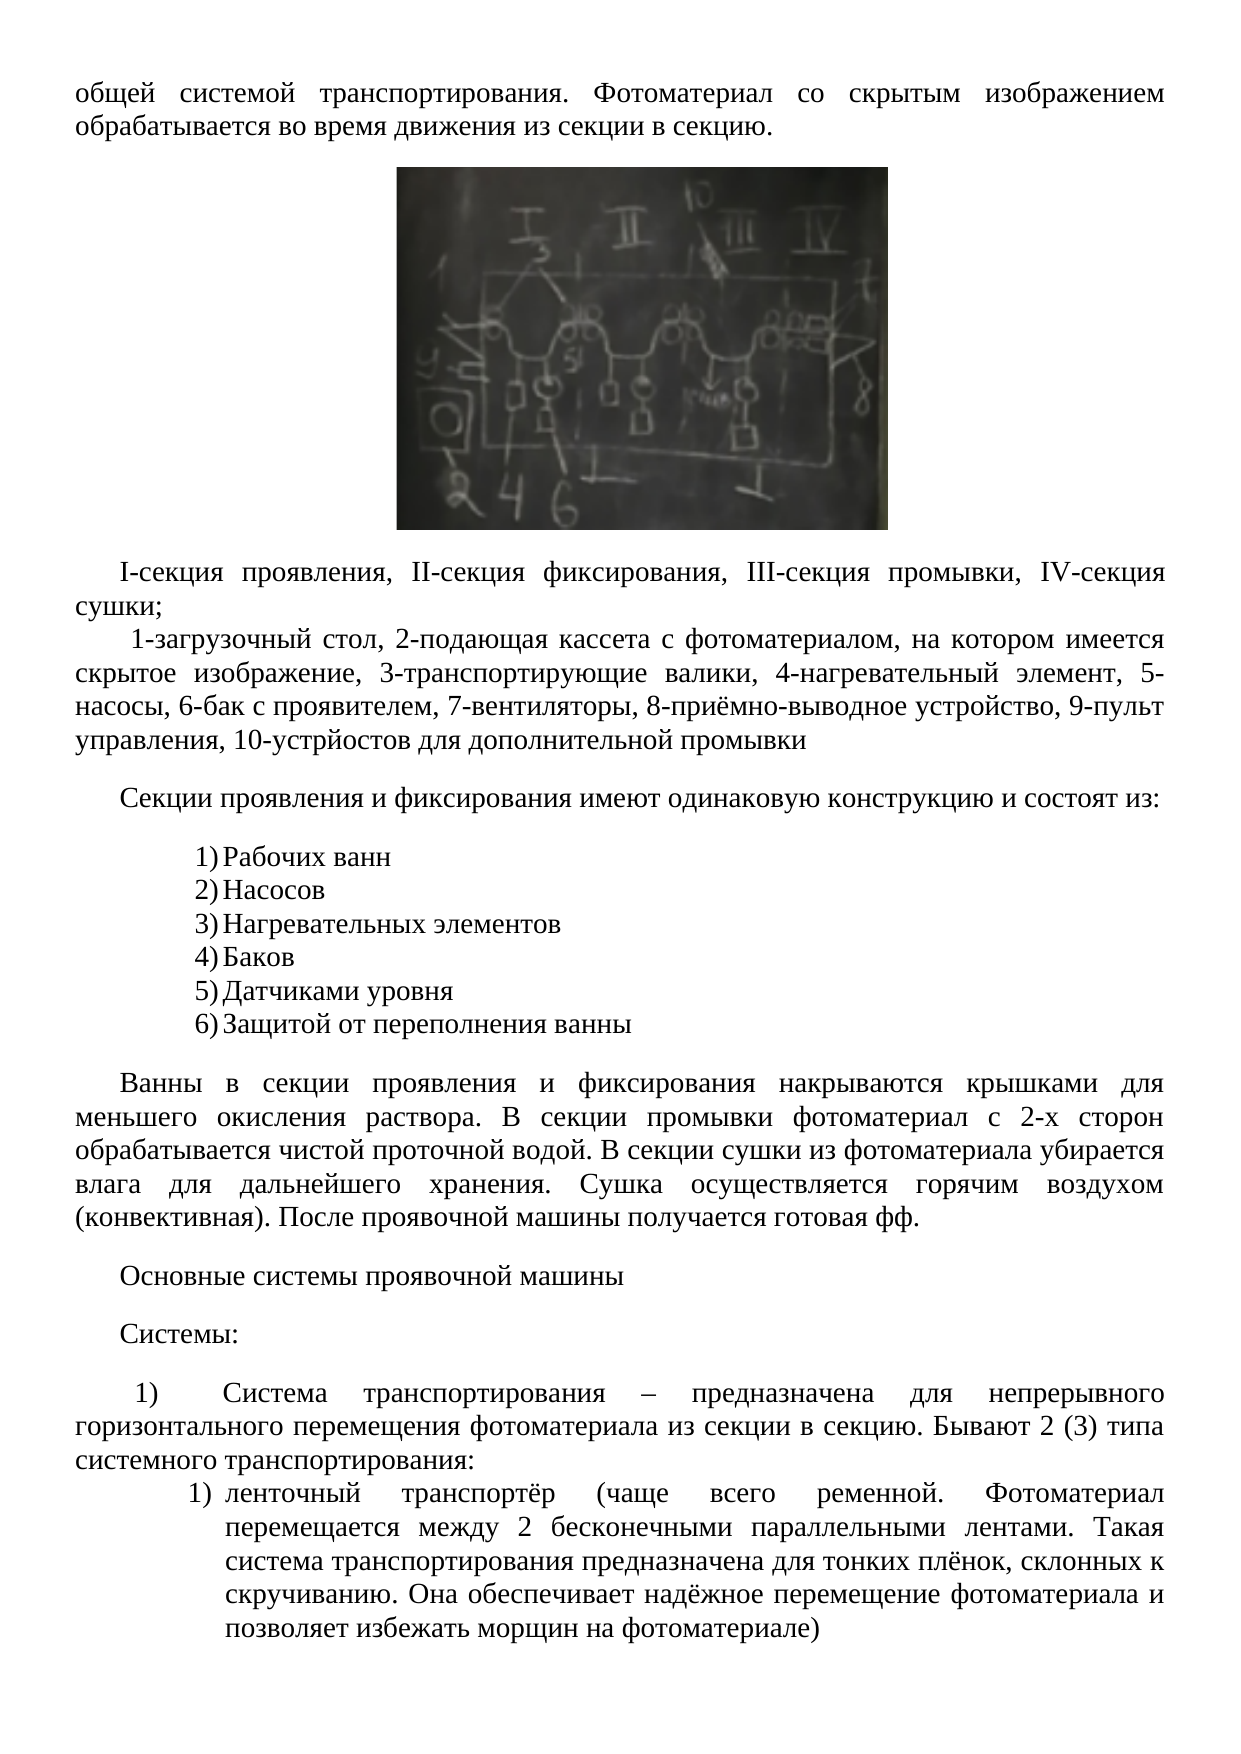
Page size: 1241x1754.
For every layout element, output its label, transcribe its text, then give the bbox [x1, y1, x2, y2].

text Системы: [75, 1316, 1165, 1350]
list Баков [150, 939, 1165, 973]
list Рабочих ванн [150, 839, 1165, 872]
list Нагревательных элементов [150, 906, 1165, 939]
list Насосов [150, 872, 1165, 906]
text I-секция проявления, II-секция фиксирования, III-секция промывки, IV-секция сушки; [75, 554, 1165, 621]
picture [396, 167, 888, 530]
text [75, 75, 1165, 142]
list Защитой от переполнения ванны [150, 1007, 1165, 1040]
text Секции проявления и фиксирования имеют одинаковую конструкцию и состоят из: [75, 780, 1165, 814]
list Датчиками уровня [150, 973, 1165, 1007]
text Ванны в секции проявления и фиксирования накрываются крышками для меньшего окисления раствора. В секции промывки фотоматериал с 2-х сторон обрабатывается чистой проточной водой. В секции сушки из фотоматериала убирается влага для дальнейшего хранения. Сушка осуществляется горячим воздухом (конвективная). После проявочной машины получается готовая фф. [75, 1065, 1165, 1233]
list ленточный транспортёр (чаще всего ременной. Фотоматериал перемещается между 2 бесконечными параллельными лентами. Такая система транспортирования предназначена для тонких плёнок, склонных к скручиванию. Она обеспечивает надёжное перемещение фотоматериала и позволяет избежать морщин на фотоматериале) [187, 1476, 1165, 1643]
list Система транспортирования – предназначена для непрерывного горизонтального перемещения фотоматериала из секции в секцию. Бывают 2 (3) типа системного транспортирования: [75, 1375, 1165, 1476]
text 1-загрузочный стол, 2-подающая кассета с фотоматериалом, на котором имеется скрытое изображение, 3-транспортирующие валики, 4-нагревательный элемент, 5-насосы, 6-бак с проявителем, 7-вентиляторы, 8-приёмно-выводное устройство, 9-пульт управления, 10-устрйостов для дополнительной промывки [75, 621, 1165, 755]
text Основные системы проявочной машины [75, 1258, 1165, 1291]
